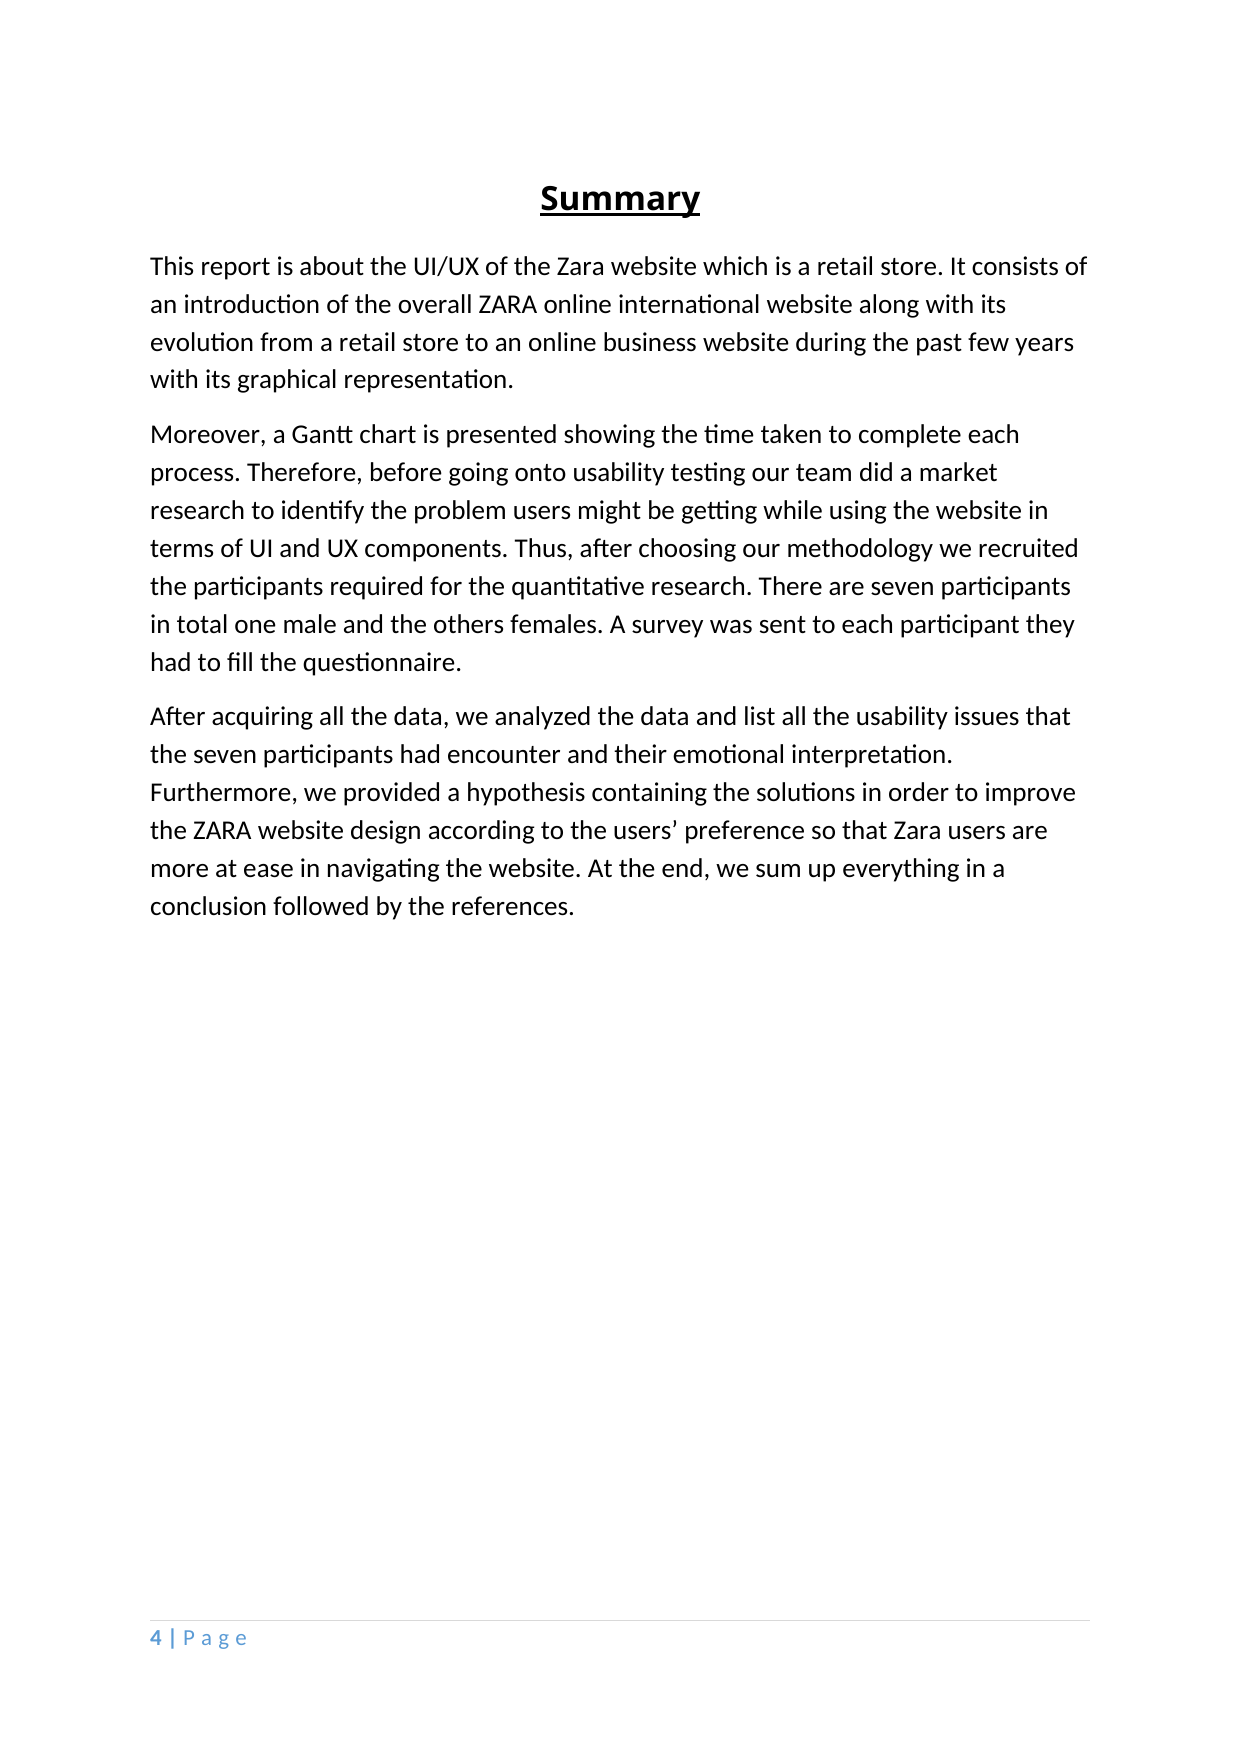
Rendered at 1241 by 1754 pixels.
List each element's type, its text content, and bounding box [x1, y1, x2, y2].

subtitle Summary [150, 175, 1090, 220]
text Moreover, a Gantt chart is presented showing the time taken to complete each process. Therefore, before going onto usability testing our team did a market research to identify the problem users might be getting while using the website in terms of UI and UX components. Thus, after choosing our methodology we recruited the participants required for the quantitative research. There are seven participants in total one male and the others females. A survey was sent to each participant they had to fill the questionnaire. [150, 417, 1090, 678]
text This report is about the UI/UX of the Zara website which is a retail store. It consists of an introduction of the overall ZARA online international website along with its evolution from a retail store to an online business website during the past few years with its graphical representation. [150, 249, 1090, 396]
text After acquiring all the data, we analyzed the data and list all the usability issues that the seven participants had encounter and their emotional interpretation. Furthermore, we provided a hypothesis containing the solutions in order to improve the ZARA website design according to the users’ preference so that Zara users are more at ease in navigating the website. At the end, we sum up everything in a conclusion followed by the references. [150, 699, 1090, 922]
